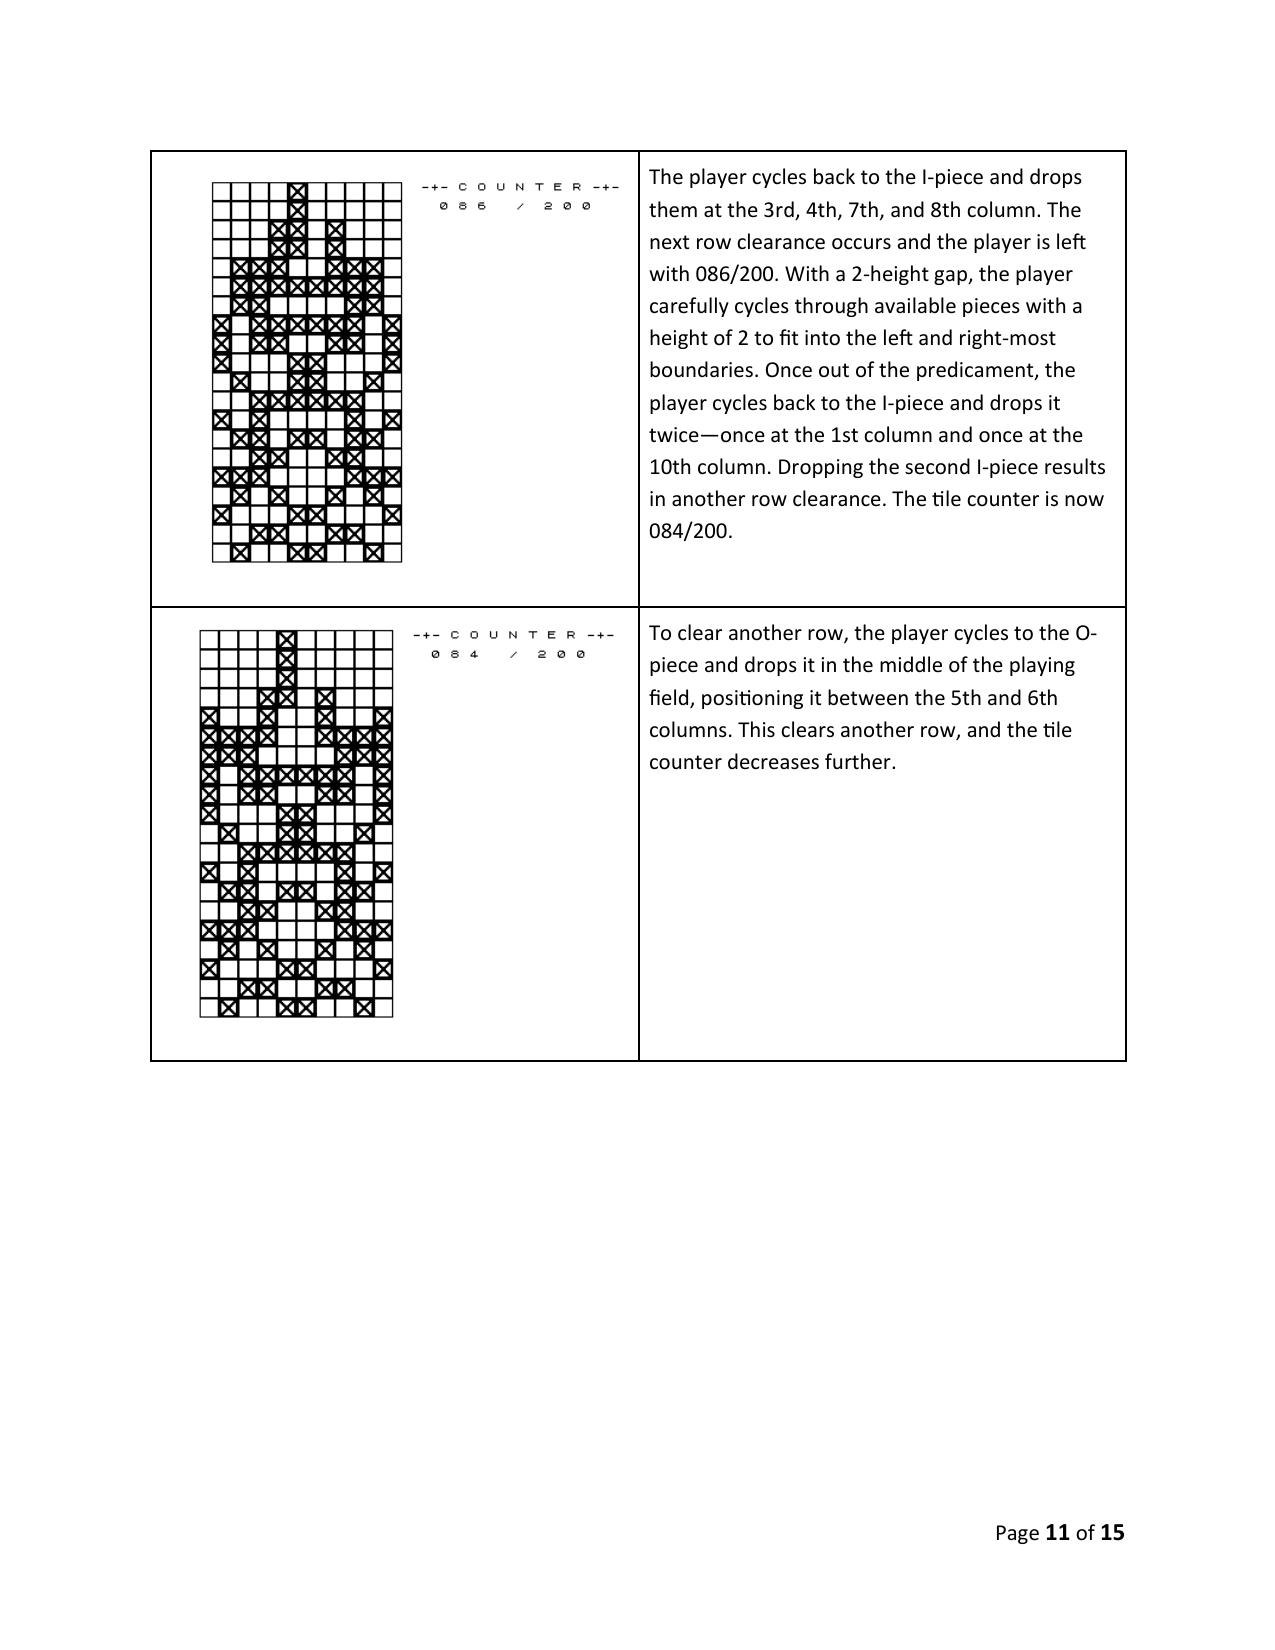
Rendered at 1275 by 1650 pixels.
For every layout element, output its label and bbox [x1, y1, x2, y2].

picture [161, 162, 628, 571]
picture [161, 618, 628, 1025]
